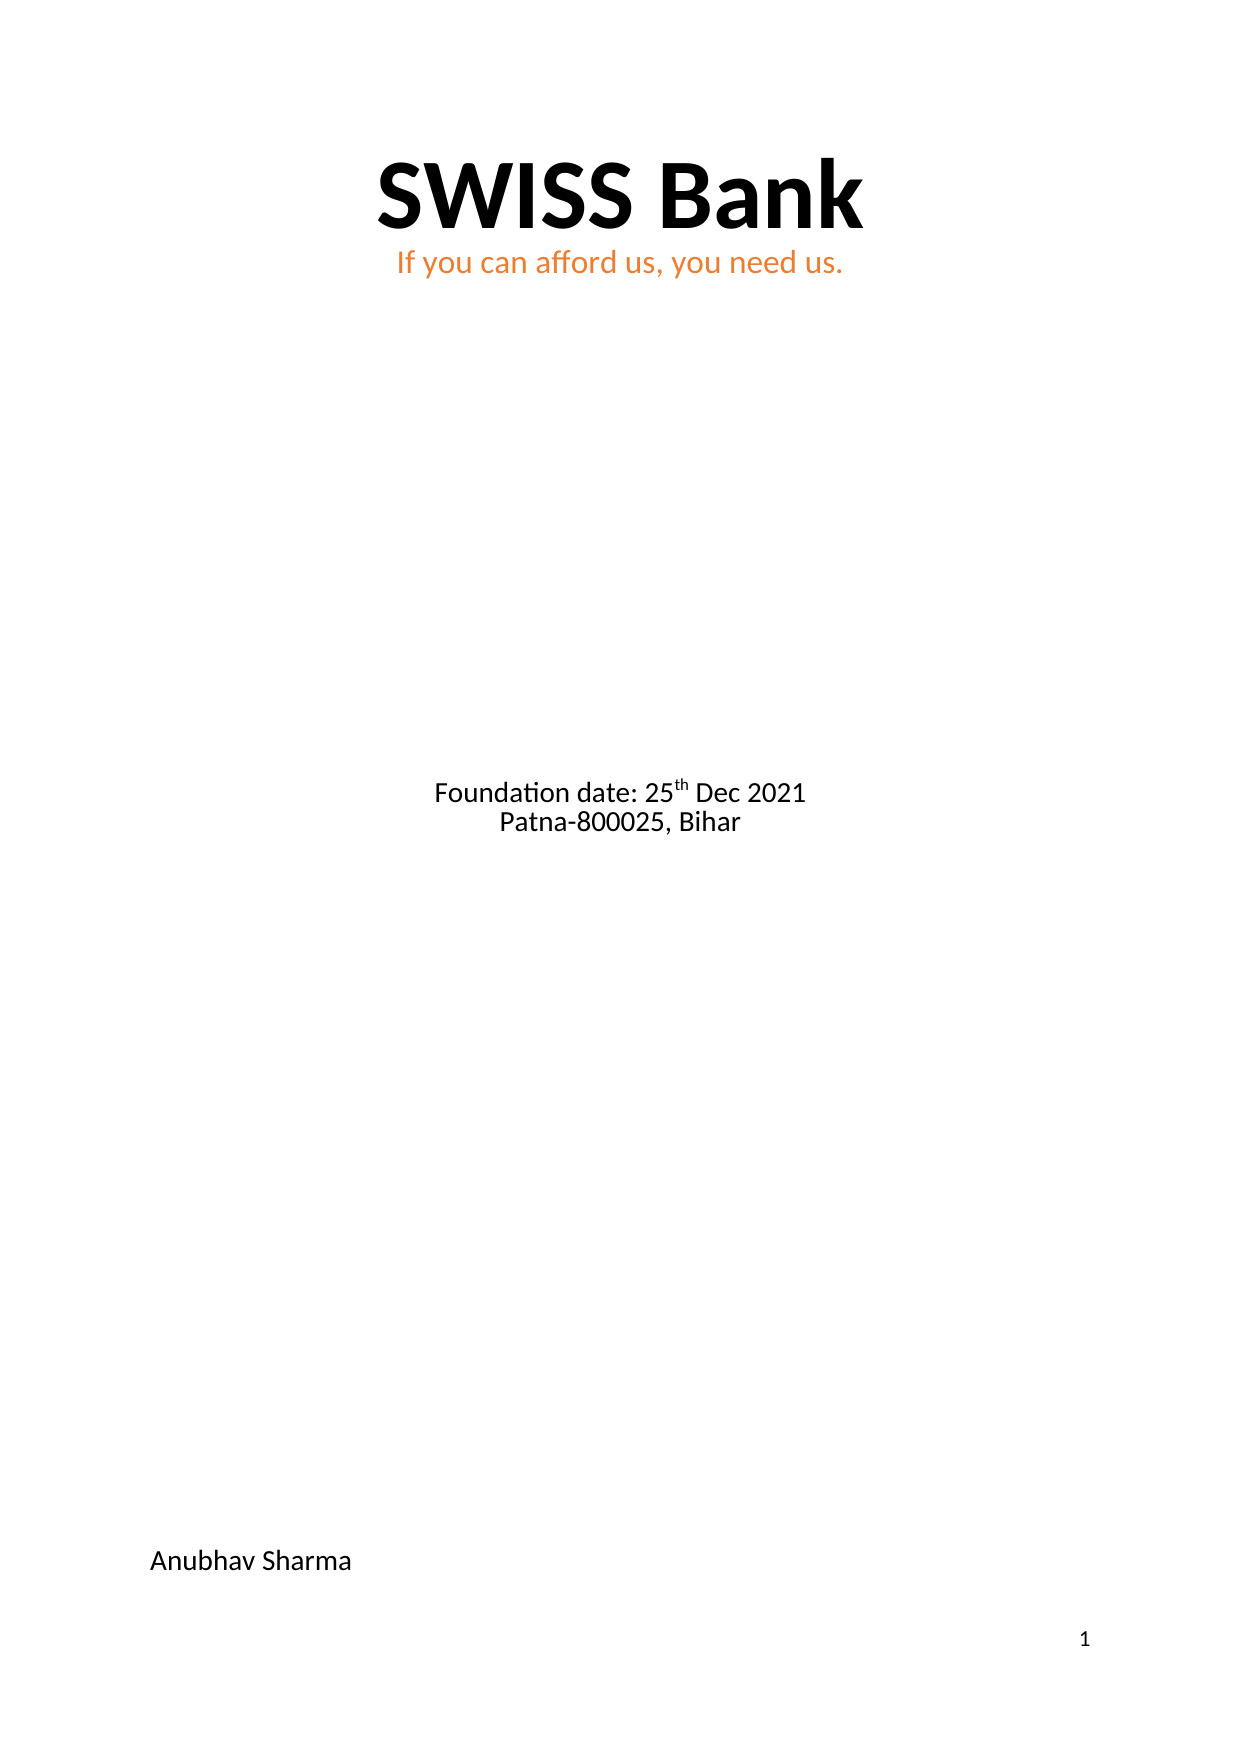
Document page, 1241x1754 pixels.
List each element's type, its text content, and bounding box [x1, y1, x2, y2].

text SWISS Bank [150, 150, 1090, 248]
text Anubhav Sharma [150, 1548, 1090, 1576]
text If you can afford us, you need us. [150, 248, 1090, 280]
text Patna-800025, Bihar [150, 808, 1090, 837]
text Foundation date: 25th Dec 2021 [150, 780, 1090, 808]
